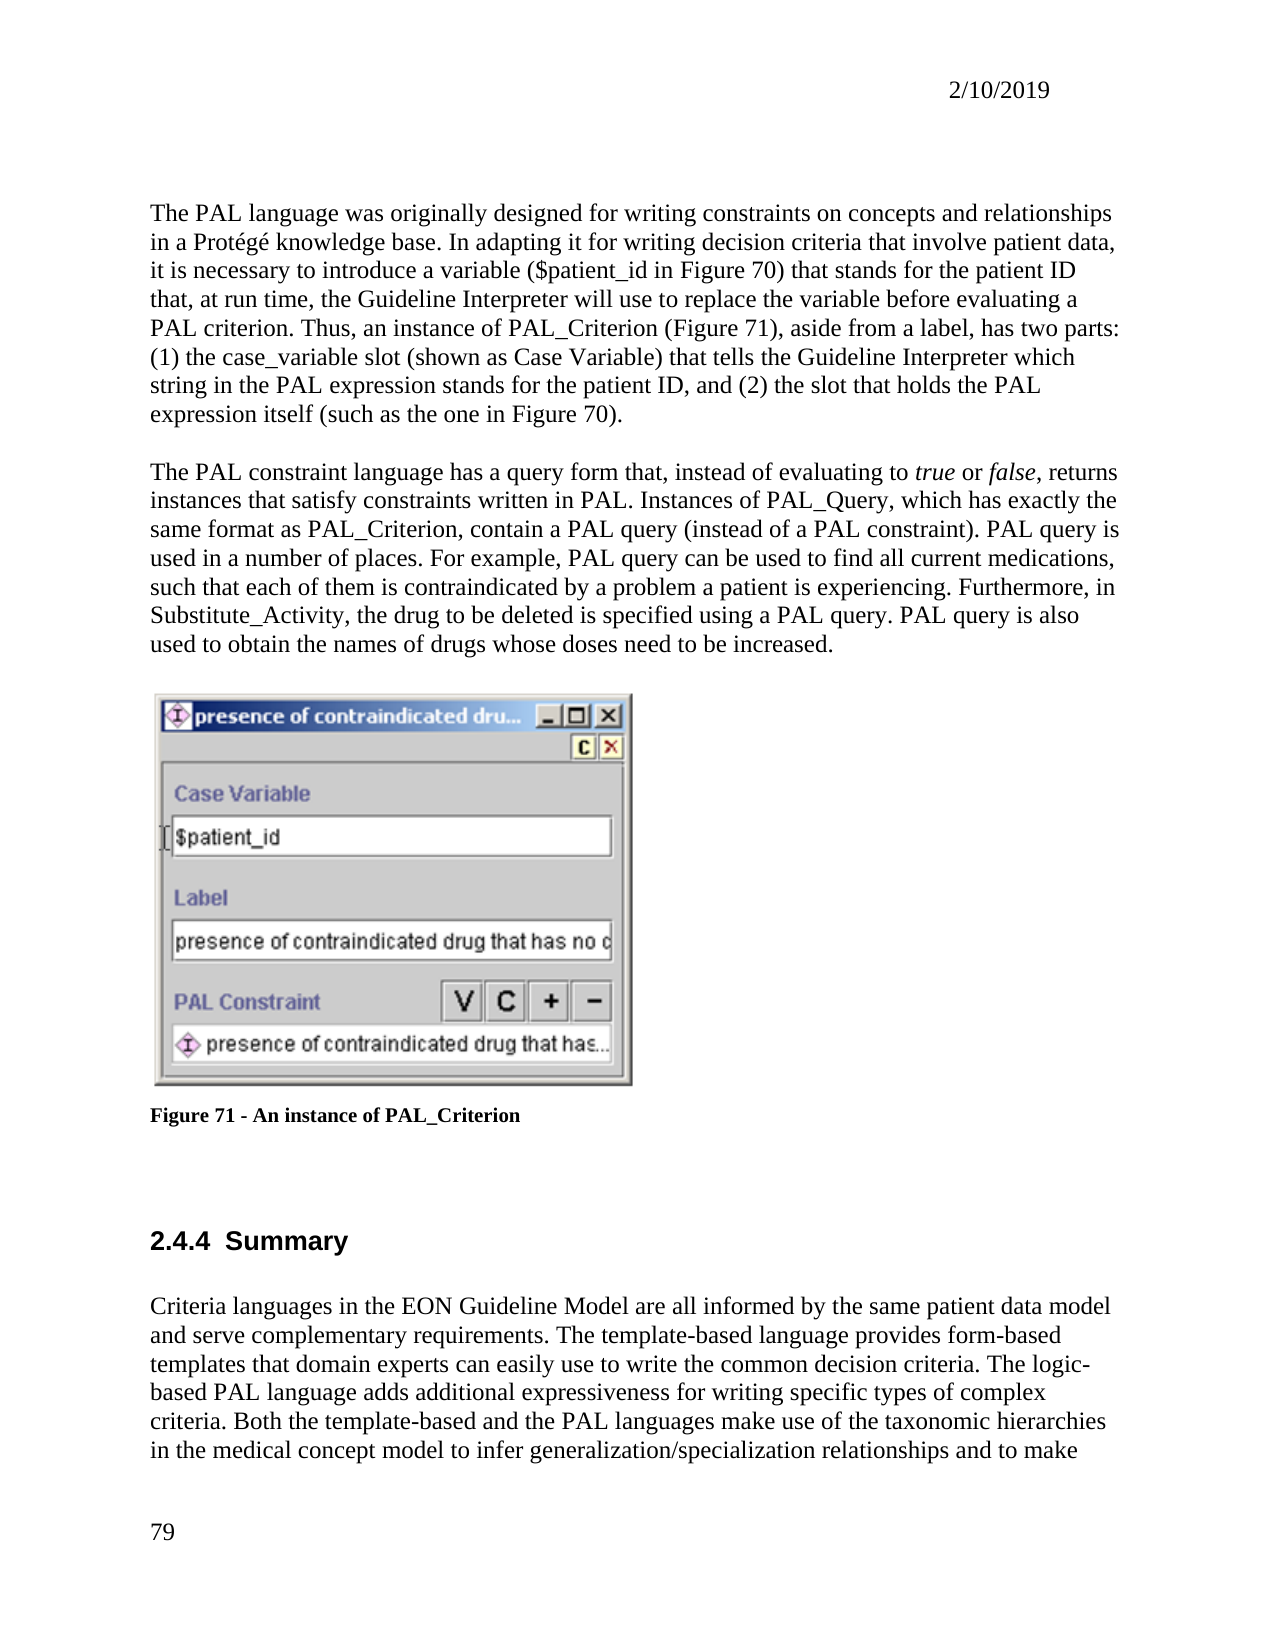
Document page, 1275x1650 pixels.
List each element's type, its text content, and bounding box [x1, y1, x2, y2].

picture [150, 686, 636, 1091]
subtitle Summary [150, 1225, 1125, 1256]
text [150, 1291, 1125, 1464]
text The PAL constraint language has a query form that, instead of evaluating to true or false, returns instances that satisfy constraints written in PAL. Instances of PAL_Query, which has exactly the same format as PAL_Criterion, contain a PAL query (instead of a PAL constraint). PAL query is used in a number of places. For example, PAL query can be used to find all current medications, such that each of them is contraindicated by a problem a patient is experiencing. Furthermore, in Substitute_Activity, the drug to be deleted is specified using a PAL query. PAL query is also used to obtain the names of drugs whose doses need to be increased. [150, 457, 1125, 658]
